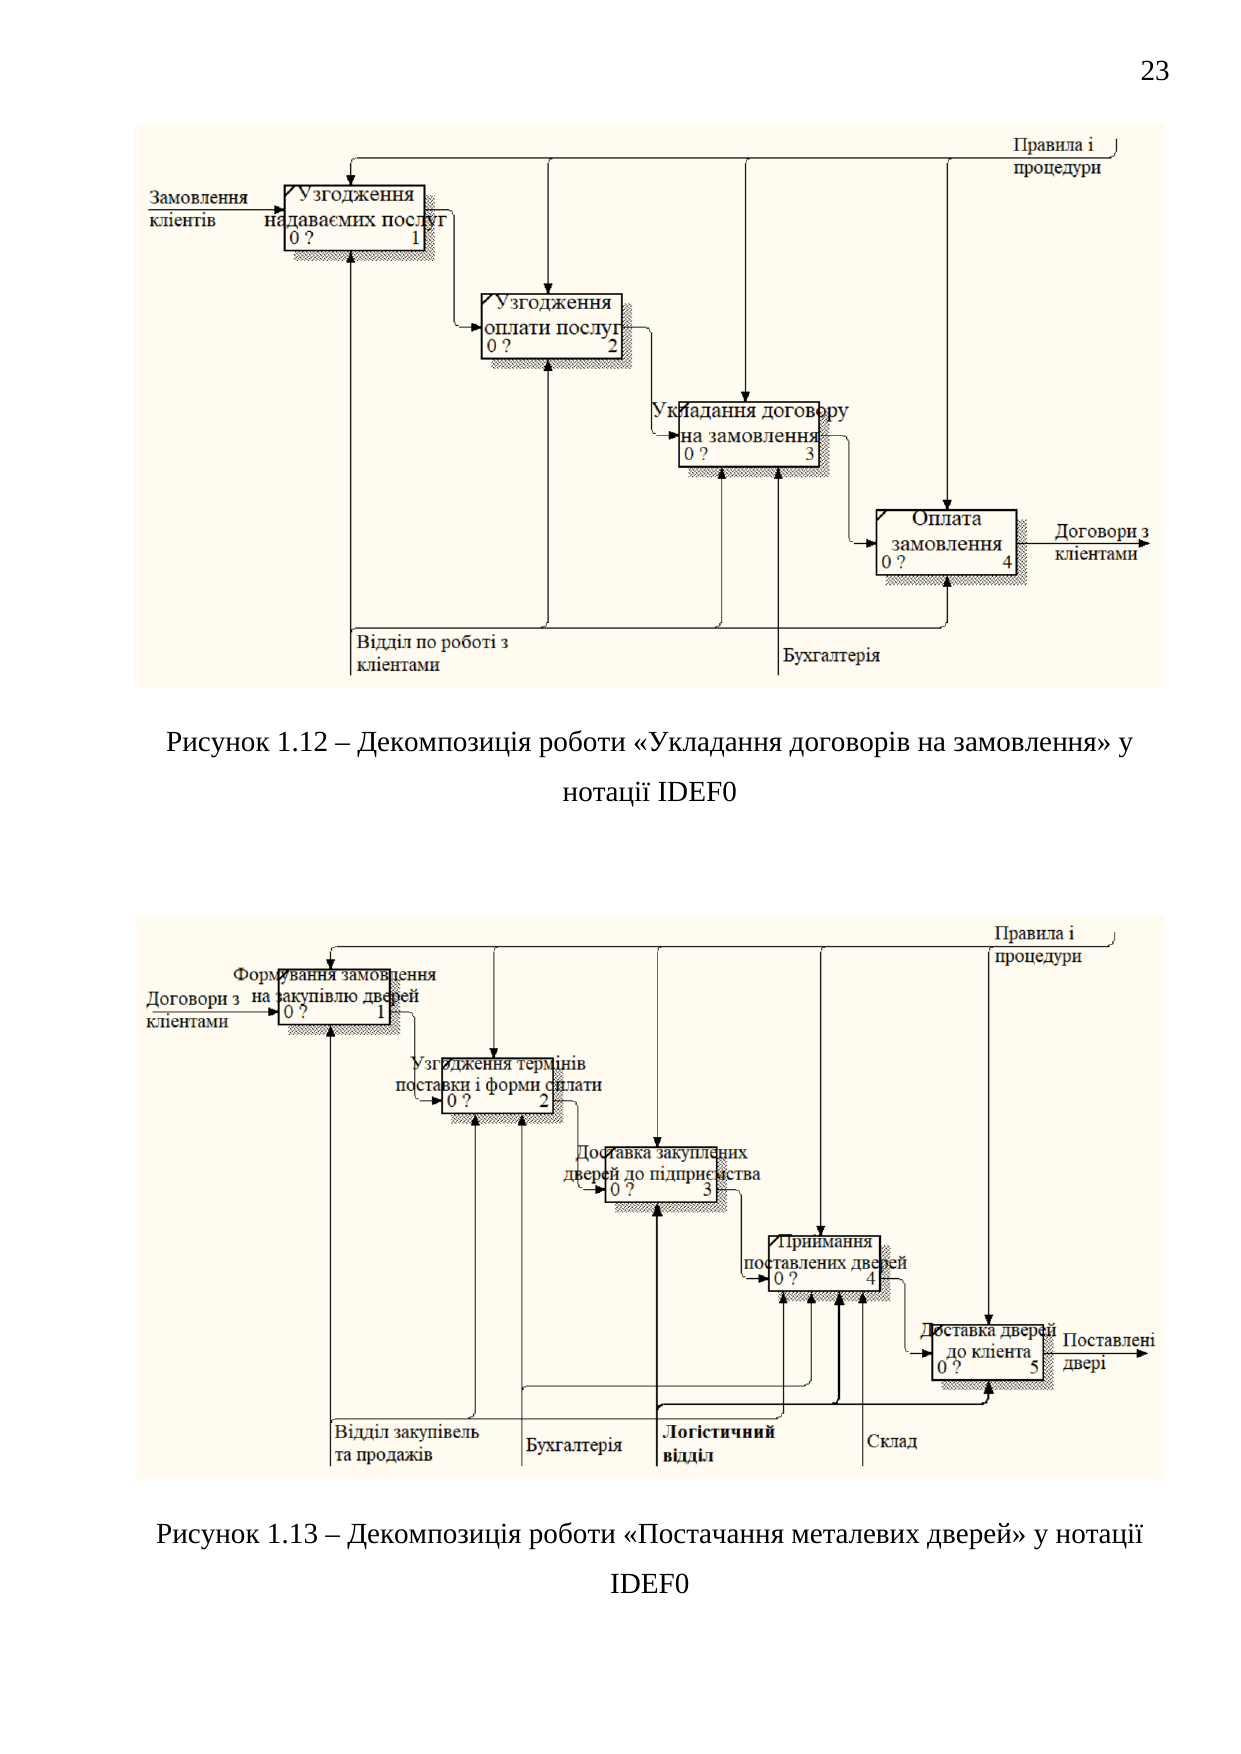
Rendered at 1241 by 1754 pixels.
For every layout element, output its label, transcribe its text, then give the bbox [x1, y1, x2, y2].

picture [134, 124, 1165, 687]
text Рисунок 1.13 – Декомпозиція роботи «Постачання металевих дверей» у нотації IDEF0 [130, 1516, 1169, 1599]
text Рисунок 1.12 – Декомпозиція роботи «Укладання договорів на замовлення» у нотації IDEF0 [130, 724, 1169, 807]
picture [135, 916, 1164, 1479]
